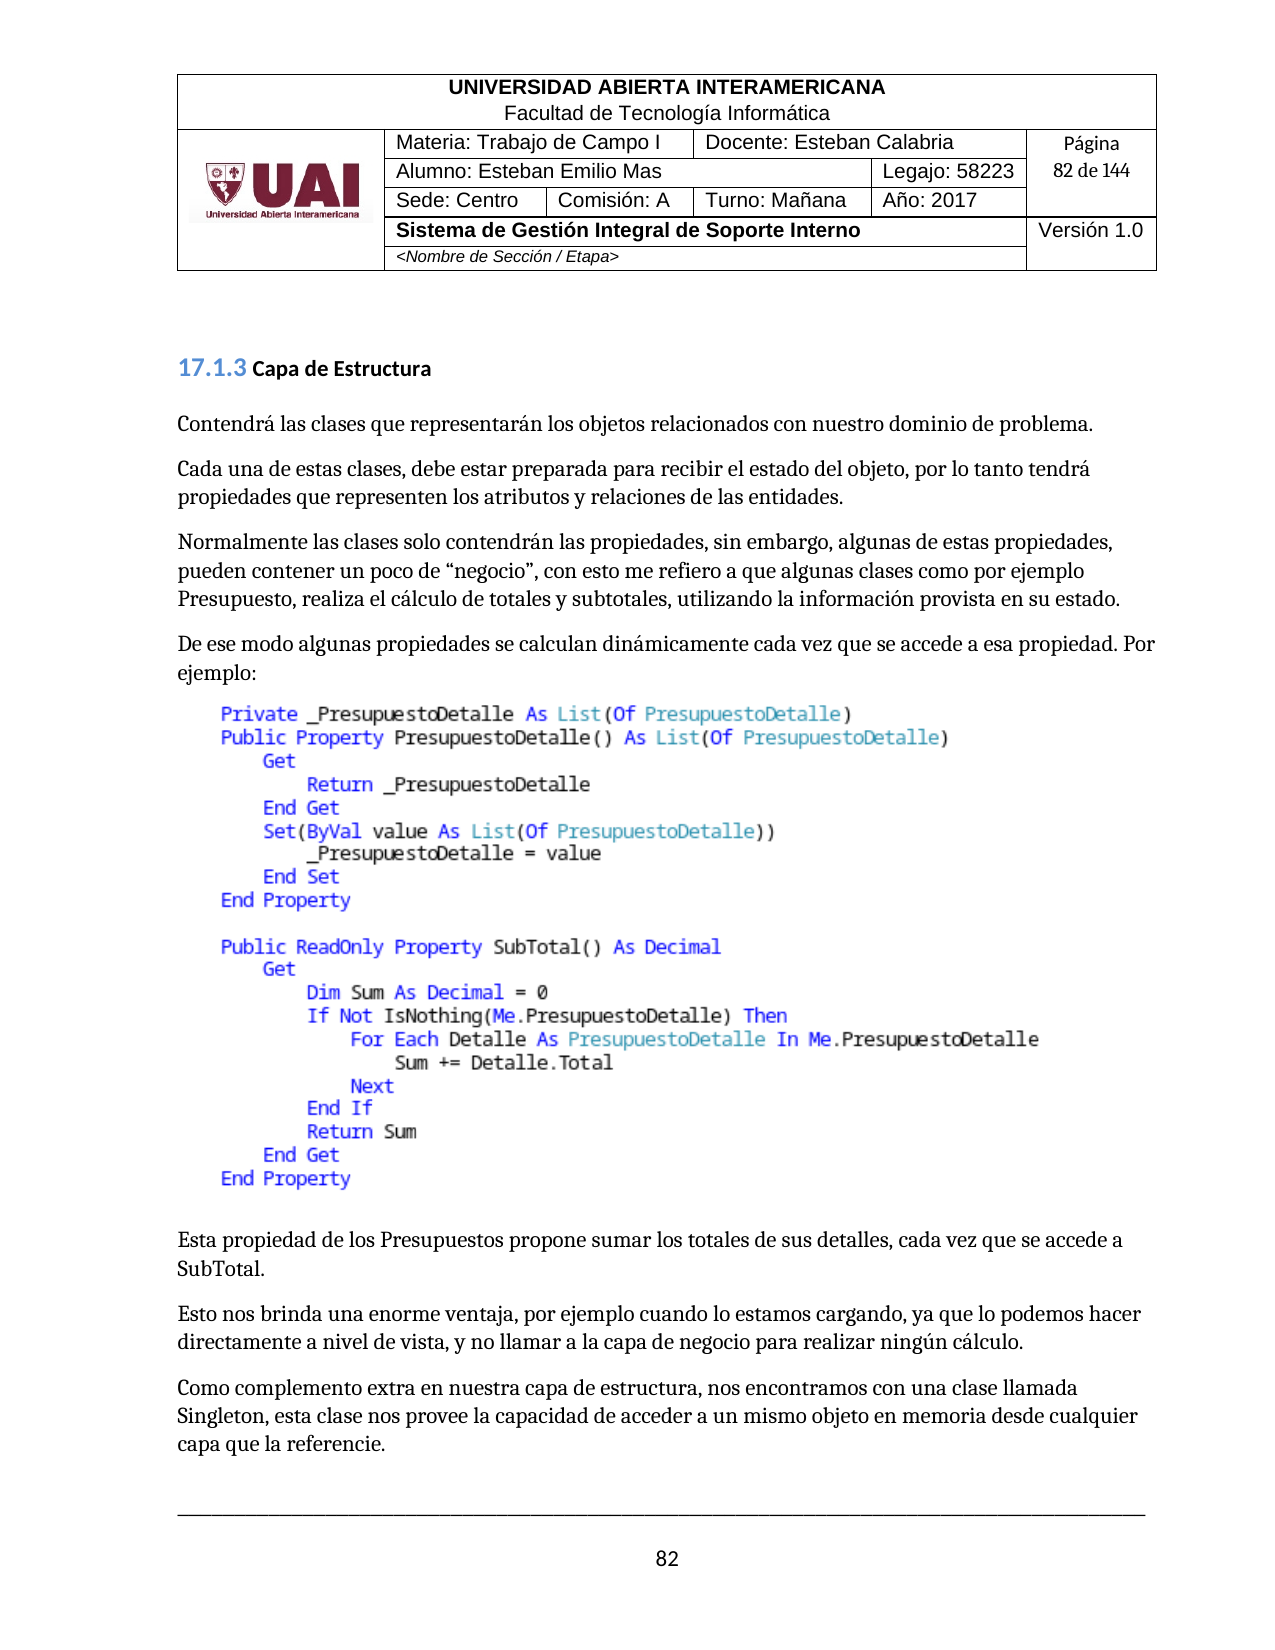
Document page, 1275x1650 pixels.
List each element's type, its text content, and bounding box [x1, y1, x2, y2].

text Contendrá las clases que representarán los objetos relacionados con nuestro dominio de problema. [177, 411, 1157, 437]
text Esto nos brinda una enorme ventaja, por ejemplo cuando lo estamos cargando, ya que lo podemos hacer directamente a nivel de vista, y no llamar a la capa de negocio para realizar ningún cálculo. [177, 1301, 1157, 1356]
text Como complemento extra en nuestra capa de estructura, nos encontramos con una clase llamada Singleton, esta clase nos provee la capacidad de acceder a un mismo objeto en memoria desde cualquier capa que la referencie. [177, 1374, 1157, 1457]
text Normalmente las clases solo contendrán las propiedades, sin embargo, algunas de estas propiedades, pueden contener un poco de “negocio”, con esto me refiero a que algunas clases como por ejemplo Presupuesto, realiza el cálculo de totales y subtotales, utilizando la información provista en su estado. [177, 529, 1157, 612]
subtitle Capa de Estructura [177, 350, 1157, 383]
text Cada una de estas clases, debe estar preparada para recibir el estado del objeto, por lo tanto tendrá propiedades que representen los atributos y relaciones de las entidades. [177, 456, 1157, 510]
picture [188, 155, 374, 223]
text Esta propiedad de los Presupuestos propone sumar los totales de sus detalles, cada vez que se accede a SubTotal. [177, 1227, 1157, 1282]
text De ese modo algunas propiedades se calculan dinámicamente cada vez que se accede a esa propiedad. Por ejemplo: [177, 631, 1157, 686]
